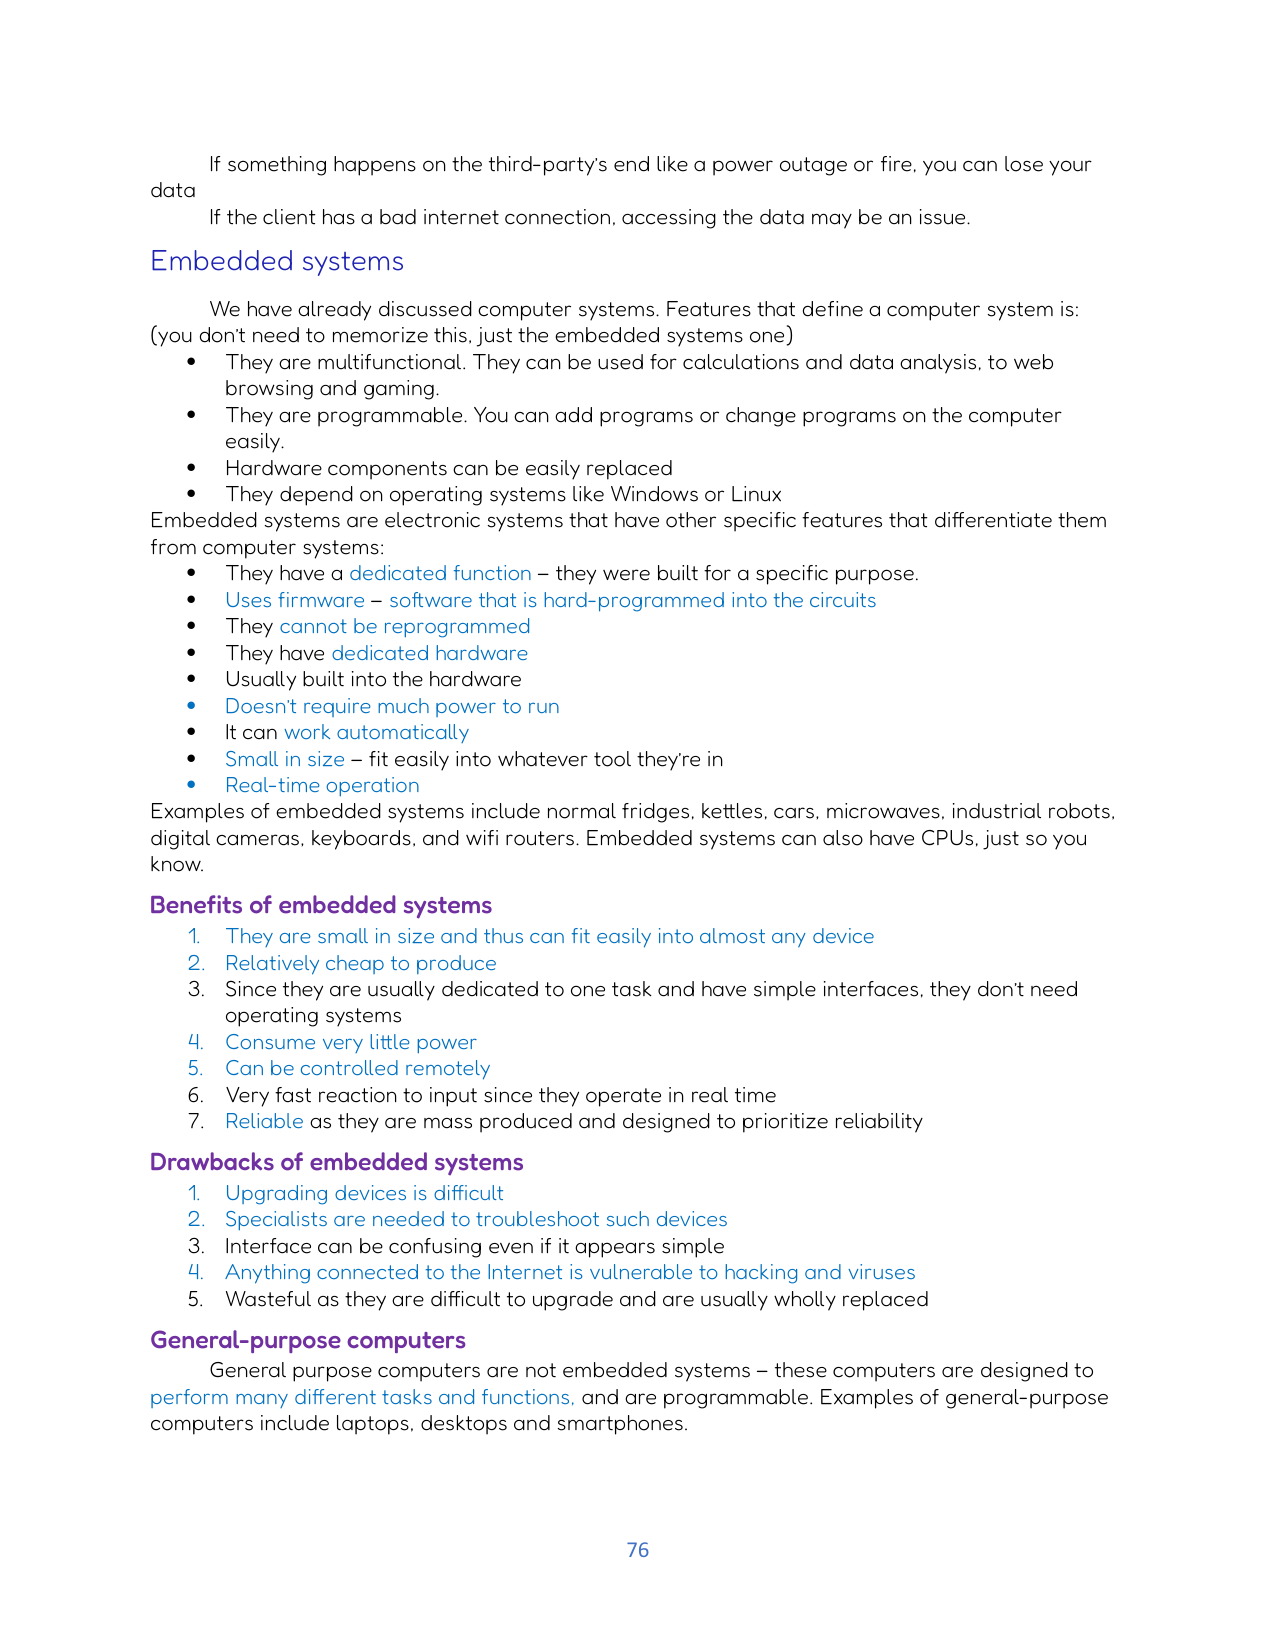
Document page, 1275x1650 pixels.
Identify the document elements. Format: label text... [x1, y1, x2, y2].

list They are small in size and thus can fit easily into almost any device [187, 922, 1125, 948]
list Wasteful as they are difficult to upgrade and are usually wholly replaced [187, 1285, 1125, 1311]
list It can work automatically [187, 718, 1125, 744]
text Examples of embedded systems include normal fridges, kettles, cars, microwaves, industrial robots, digital cameras, keyboards, and wifi routers. Embedded systems can also have CPUs, just so you know. [150, 797, 1125, 877]
list Upgrading devices is difficult [187, 1179, 1125, 1205]
list Specialists are needed to troubleshoot such devices [187, 1205, 1125, 1232]
list Usually built into the hardware [187, 665, 1125, 692]
text General purpose computers are not embedded systems – these computers are designed to perform many different tasks and functions, and are programmable. Examples of general-purpose computers include laptops, desktops and smartphones. [150, 1356, 1125, 1436]
list Consume very little power [187, 1028, 1125, 1054]
list Interface can be confusing even if it appears simple [187, 1232, 1125, 1258]
list Small in size – fit easily into whatever tool they’re in [187, 744, 1125, 771]
list Doesn’t require much power to run [187, 692, 1125, 718]
list Relatively cheap to produce [187, 948, 1125, 975]
list They cannot be reprogrammed [187, 612, 1125, 639]
list They depend on operating systems like Windows or Linux [187, 480, 1125, 506]
text Embedded systems [150, 242, 1125, 277]
list Hardware components can be easily replaced [187, 453, 1125, 480]
list They have a dedicated function – they were built for a specific purpose. [187, 559, 1125, 586]
list They are programmable. You can add programs or change programs on the computer easily. [187, 401, 1125, 453]
text General-purpose computers [150, 1324, 1125, 1354]
list Anything connected to the Internet is vulnerable to hacking and viruses [187, 1258, 1125, 1285]
list They have dedicated hardware [187, 639, 1125, 665]
list Very fast reaction to input since they operate in real time [187, 1081, 1125, 1107]
text Drawbacks of embedded systems [150, 1146, 1125, 1177]
list Since they are usually dedicated to one task and have simple interfaces, they don’t need operating systems [187, 975, 1125, 1028]
list Reliable as they are mass produced and designed to prioritize reliability [187, 1107, 1125, 1134]
text If something happens on the third-party’s end like a power outage or fire, you can lose your data [150, 150, 1125, 203]
text Benefits of embedded systems [150, 889, 1125, 920]
list Uses firmware – software that is hard-programmed into the circuits [187, 586, 1125, 612]
list Can be controlled remotely [187, 1054, 1125, 1081]
list Real-time operation [187, 771, 1125, 797]
text Embedded systems are electronic systems that have other specific features that differentiate them from computer systems: [150, 506, 1125, 559]
text We have already discussed computer systems. Features that define a computer system is: (you don’t need to memorize this, just the embedded systems one) [150, 295, 1125, 348]
text If the client has a bad internet connection, accessing the data may be an issue. [150, 203, 1125, 229]
list They are multifunctional. They can be used for calculations and data analysis, to web browsing and gaming. [187, 348, 1125, 401]
